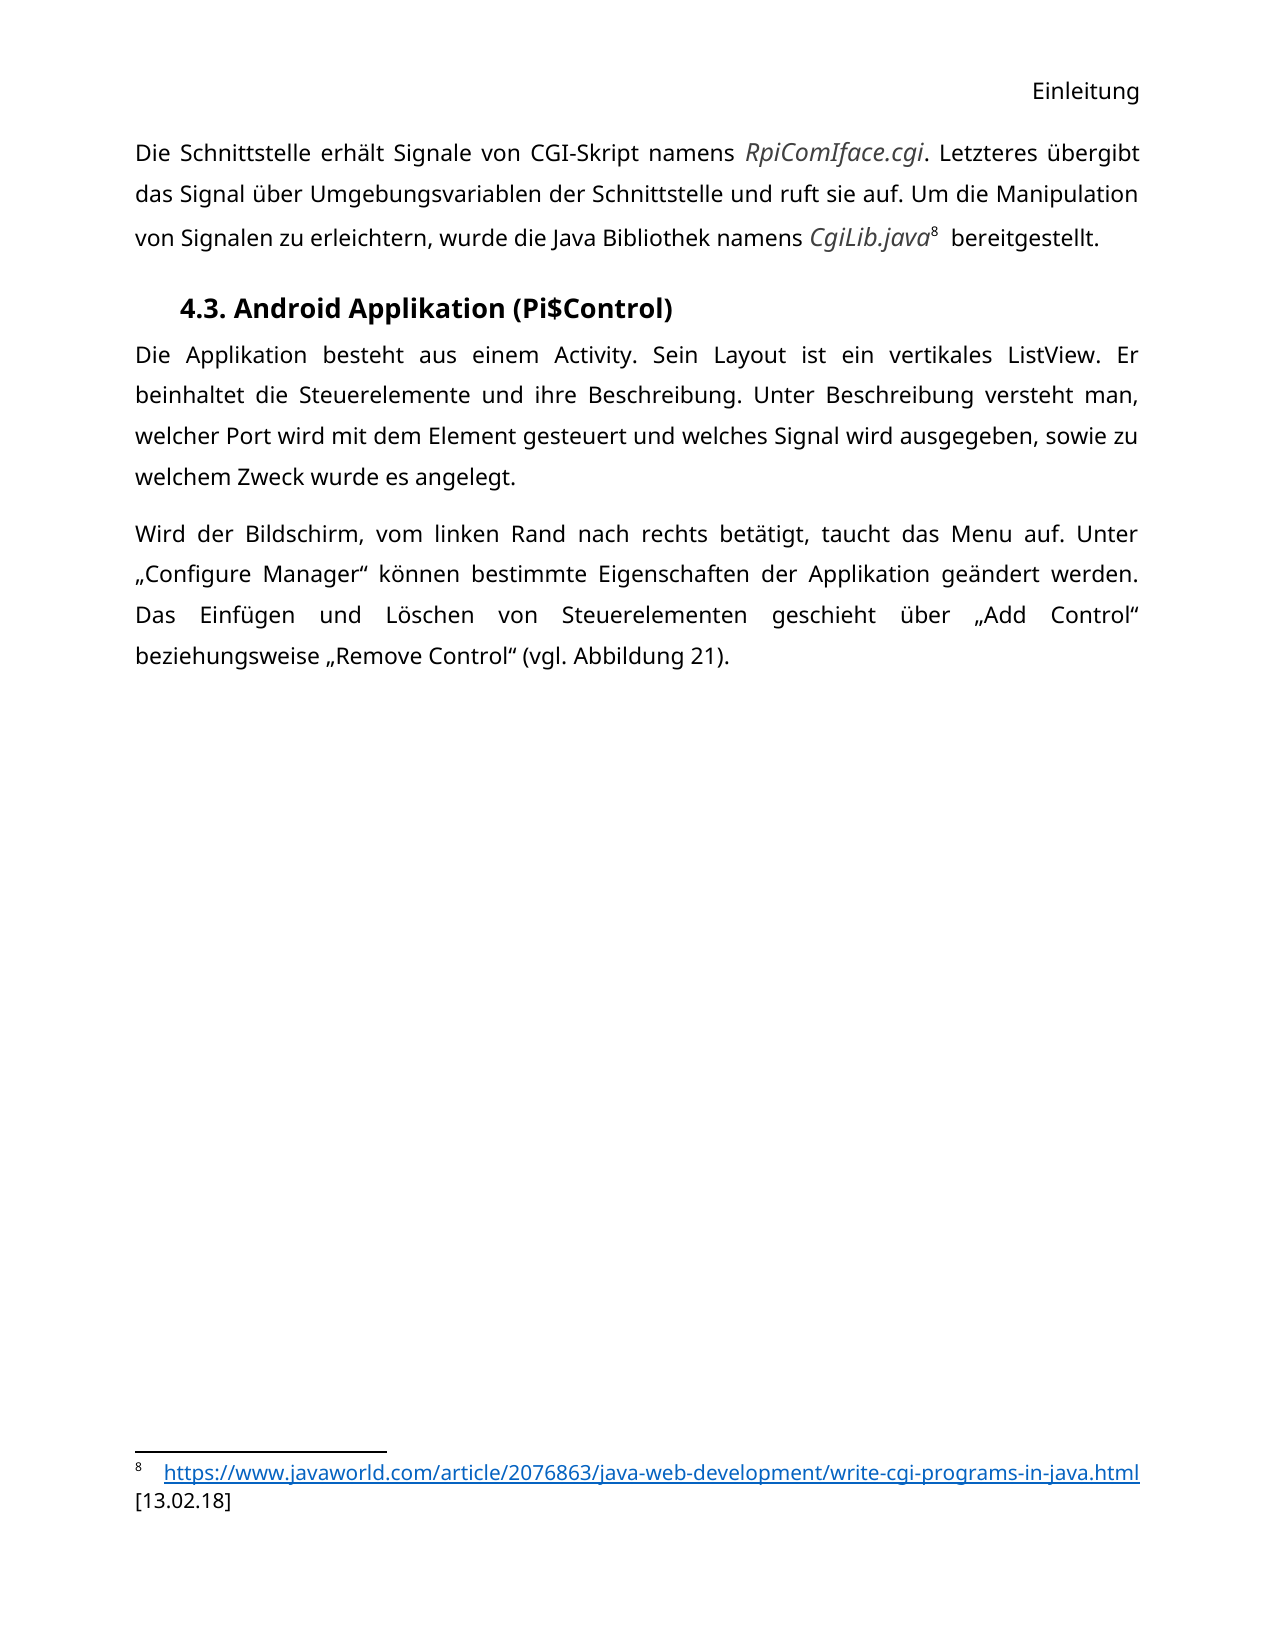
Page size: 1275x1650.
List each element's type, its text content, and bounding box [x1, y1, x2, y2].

subtitle Android Applikation (Pi$Control) [180, 289, 1140, 326]
text Wird der Bildschirm, vom linken Rand nach rechts betätigt, taucht das Menu auf. Unter „Configure Manager“ können bestimmte Eigenschaften der Applikation geändert werden. Das Einfügen und Löschen von Steuerelementen geschieht über „Add Control“ beziehungsweise „Remove Control“ (vgl. Abbildung 21). [135, 518, 1140, 671]
text Die Schnittstelle erhält Signale von CGI-Skript namens RpiComIface.cgi. Letzteres übergibt das Signal über Umgebungsvariablen der Schnittstelle und ruft sie auf. Um die Manipulation von Signalen zu erleichtern, wurde die Java Bibliothek namens CgiLib.java bereitgestellt. [135, 135, 1140, 254]
text Die Applikation besteht aus einem Activity. Sein Layout ist ein vertikales ListView. Er beinhaltet die Steuerelemente und ihre Beschreibung. Unter Beschreibung versteht man, welcher Port wird mit dem Element gesteuert und welches Signal wird ausgegeben, sowie zu welchem Zweck wurde es angelegt. [135, 338, 1140, 492]
